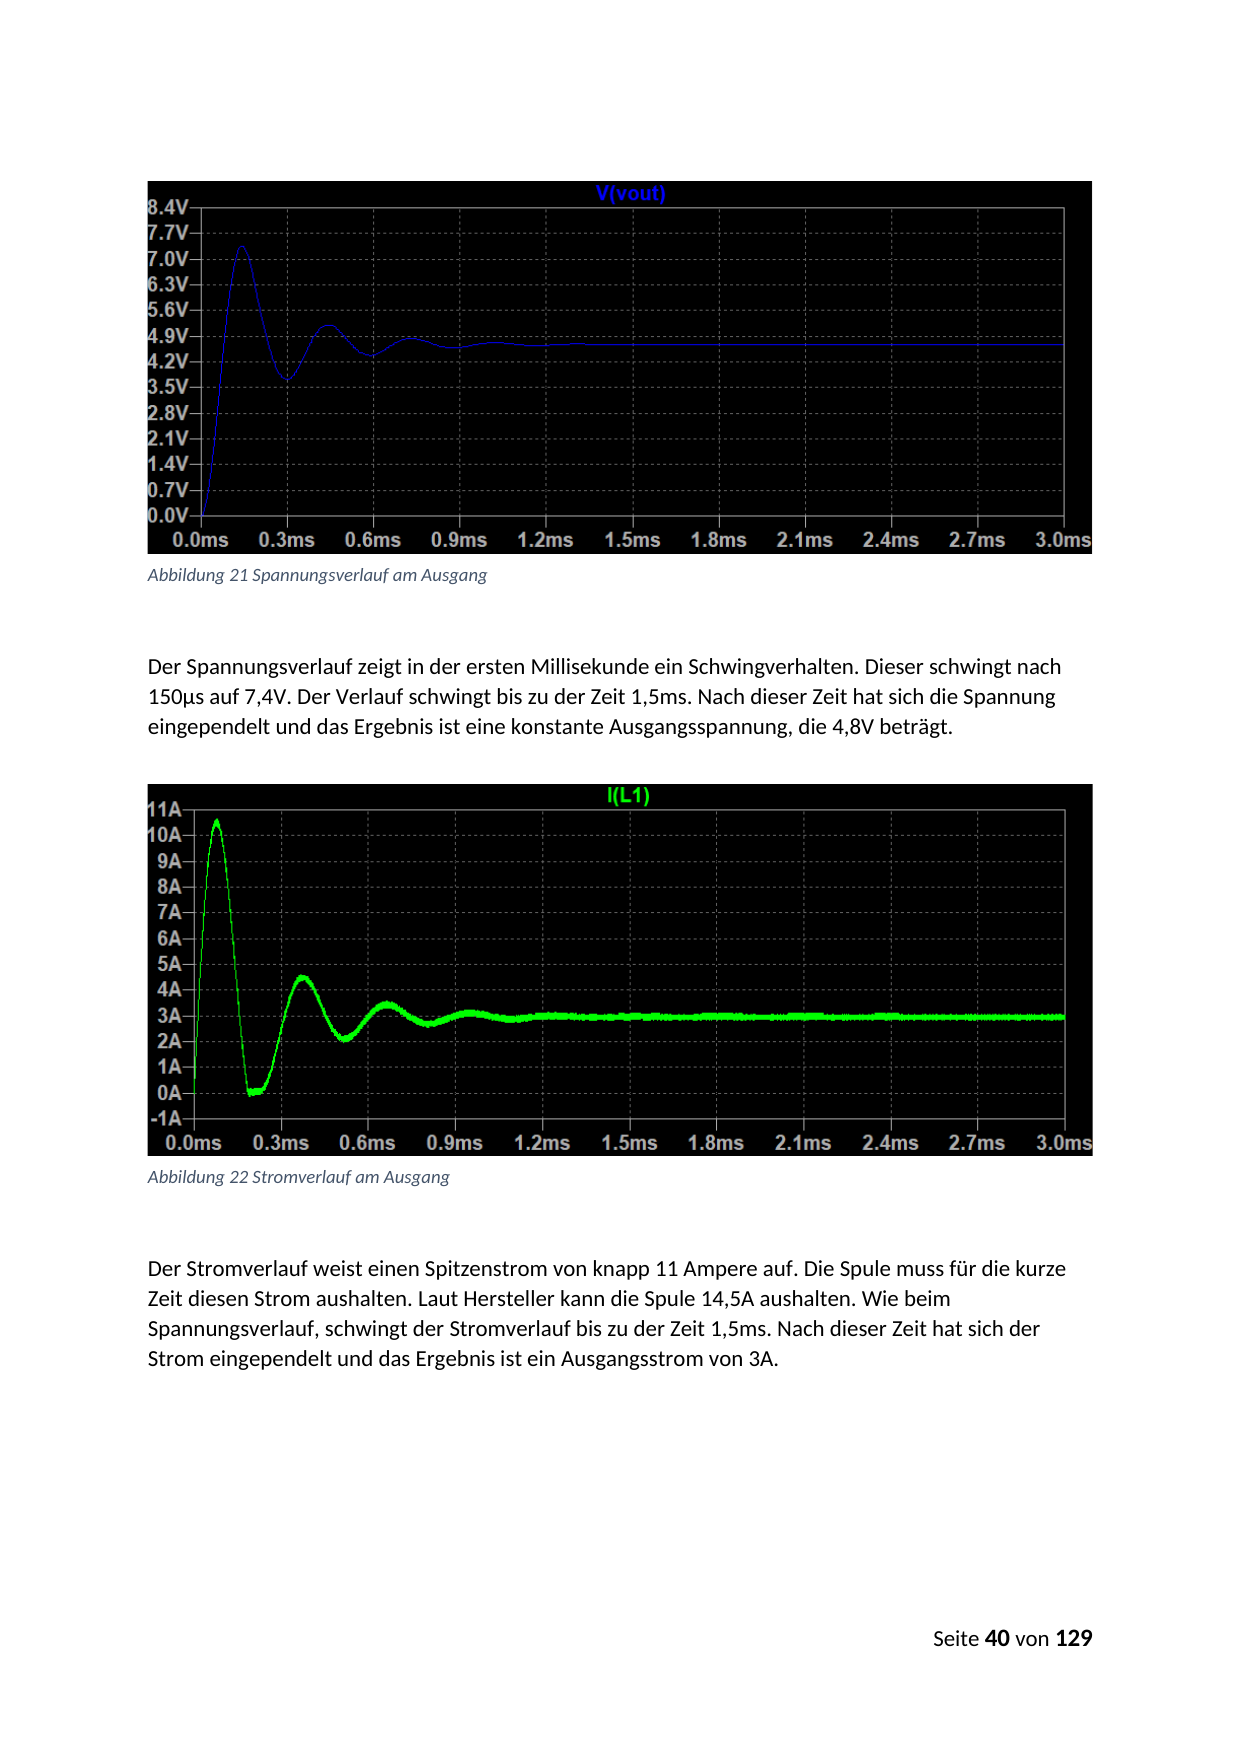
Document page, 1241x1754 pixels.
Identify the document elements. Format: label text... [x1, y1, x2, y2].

text Der Stromverlauf weist einen Spitzenstrom von knapp 11 Ampere auf. Die Spule muss für die kurze Zeit diesen Strom aushalten. Laut Hersteller kann die Spule 14,5A aushalten. Wie beim Spannungsverlauf, schwingt der Stromverlauf bis zu der Zeit 1,5ms. Nach dieser Zeit hat sich der Strom eingependelt und das Ergebnis ist ein Ausgangsstrom von 3A. [148, 1254, 1093, 1372]
picture [147, 181, 1093, 554]
picture [147, 784, 1093, 1156]
text Der Spannungsverlauf zeigt in der ersten Millisekunde ein Schwingverhalten. Dieser schwingt nach 150µs auf 7,4V. Der Verlauf schwingt bis zu der Zeit 1,5ms. Nach dieser Zeit hat sich die Spannung eingependelt und das Ergebnis ist eine konstante Ausgangsspannung, die 4,8V beträgt. [148, 652, 1093, 740]
